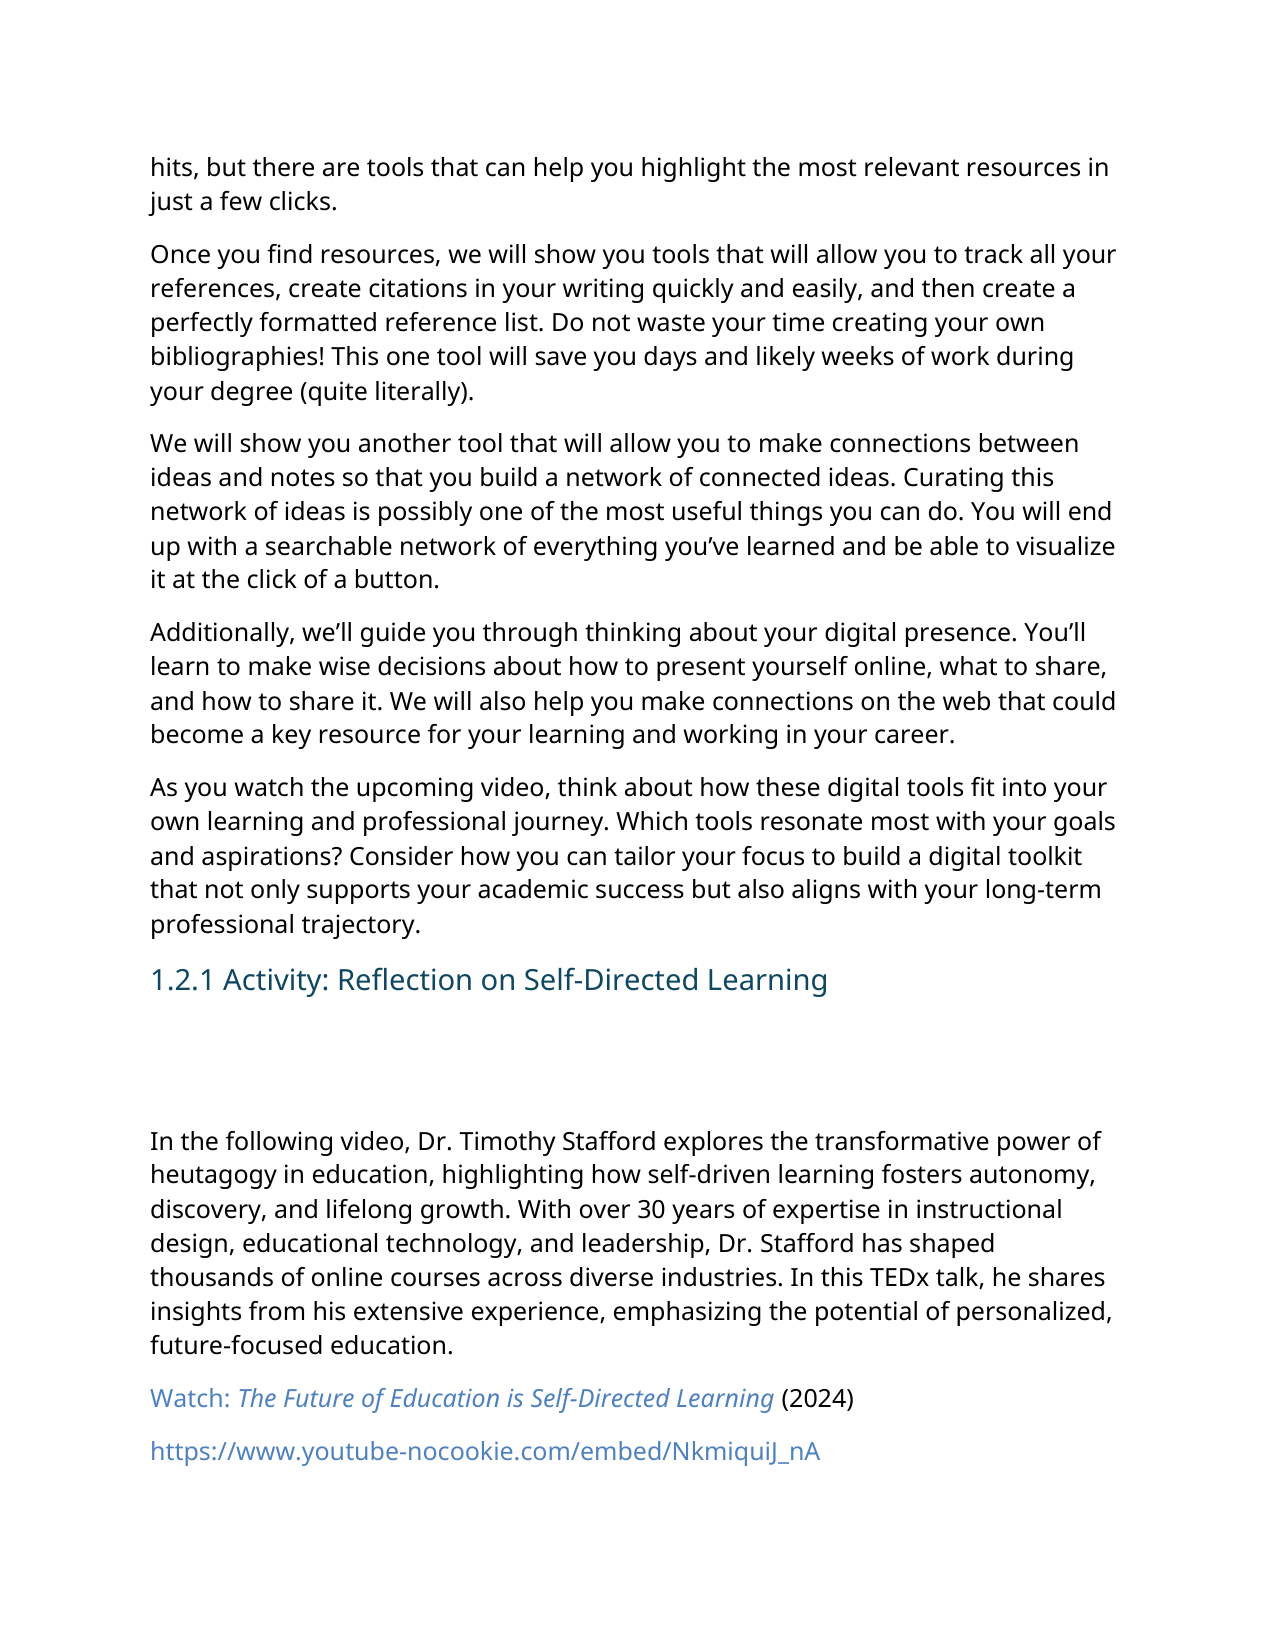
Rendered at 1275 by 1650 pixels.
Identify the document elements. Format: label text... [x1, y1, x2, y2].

text Additionally, we’ll guide you through thinking about your digital presence. You’ll learn to make wise decisions about how to present yourself online, what to share, and how to share it. We will also help you make connections on the web that could become a key resource for your learning and working in your career. [150, 615, 1125, 751]
text We will show you another tool that will allow you to make connections between ideas and notes so that you build a network of connected ideas. Curating this network of ideas is possibly one of the most useful things you can do. You will end up with a searchable network of everything you’ve learned and be able to visualize it at the click of a button. [150, 426, 1125, 596]
text As you watch the upcoming video, think about how these digital tools fit into your own learning and professional journey. Which tools resonate most with your goals and aspirations? Consider how you can tailor your focus to build a digital toolkit that not only supports your academic success but also aligns with your long-term professional trajectory. [150, 770, 1125, 940]
text https://www.youtube-nocookie.com/embed/NkmiquiJ_nA [150, 1433, 1125, 1467]
subtitle 1.2.1 Activity: Reflection on Self-Directed Learning [150, 959, 1125, 999]
text Watch: The Future of Education is Self-Directed Learning (2024) [150, 1380, 1125, 1414]
text Once you find resources, we will show you tools that will allow you to track all your references, create citations in your writing quickly and easily, and then create a perfectly formatted reference list. Do not waste your time creating your own bibliographies! This one tool will save you days and likely weeks of work during your degree (quite literally). [150, 237, 1125, 407]
text In the following video, Dr. Timothy Stafford explores the transformative power of heutagogy in education, highlighting how self-driven learning fosters autonomy, discovery, and lifelong growth. With over 30 years of expertise in instructional design, educational technology, and leadership, Dr. Stafford has shaped thousands of online courses across diverse industries. In this TEDx talk, he shares insights from his extensive experience, emphasizing the potential of personalized, future-focused education. [150, 1123, 1125, 1362]
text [150, 150, 1125, 218]
